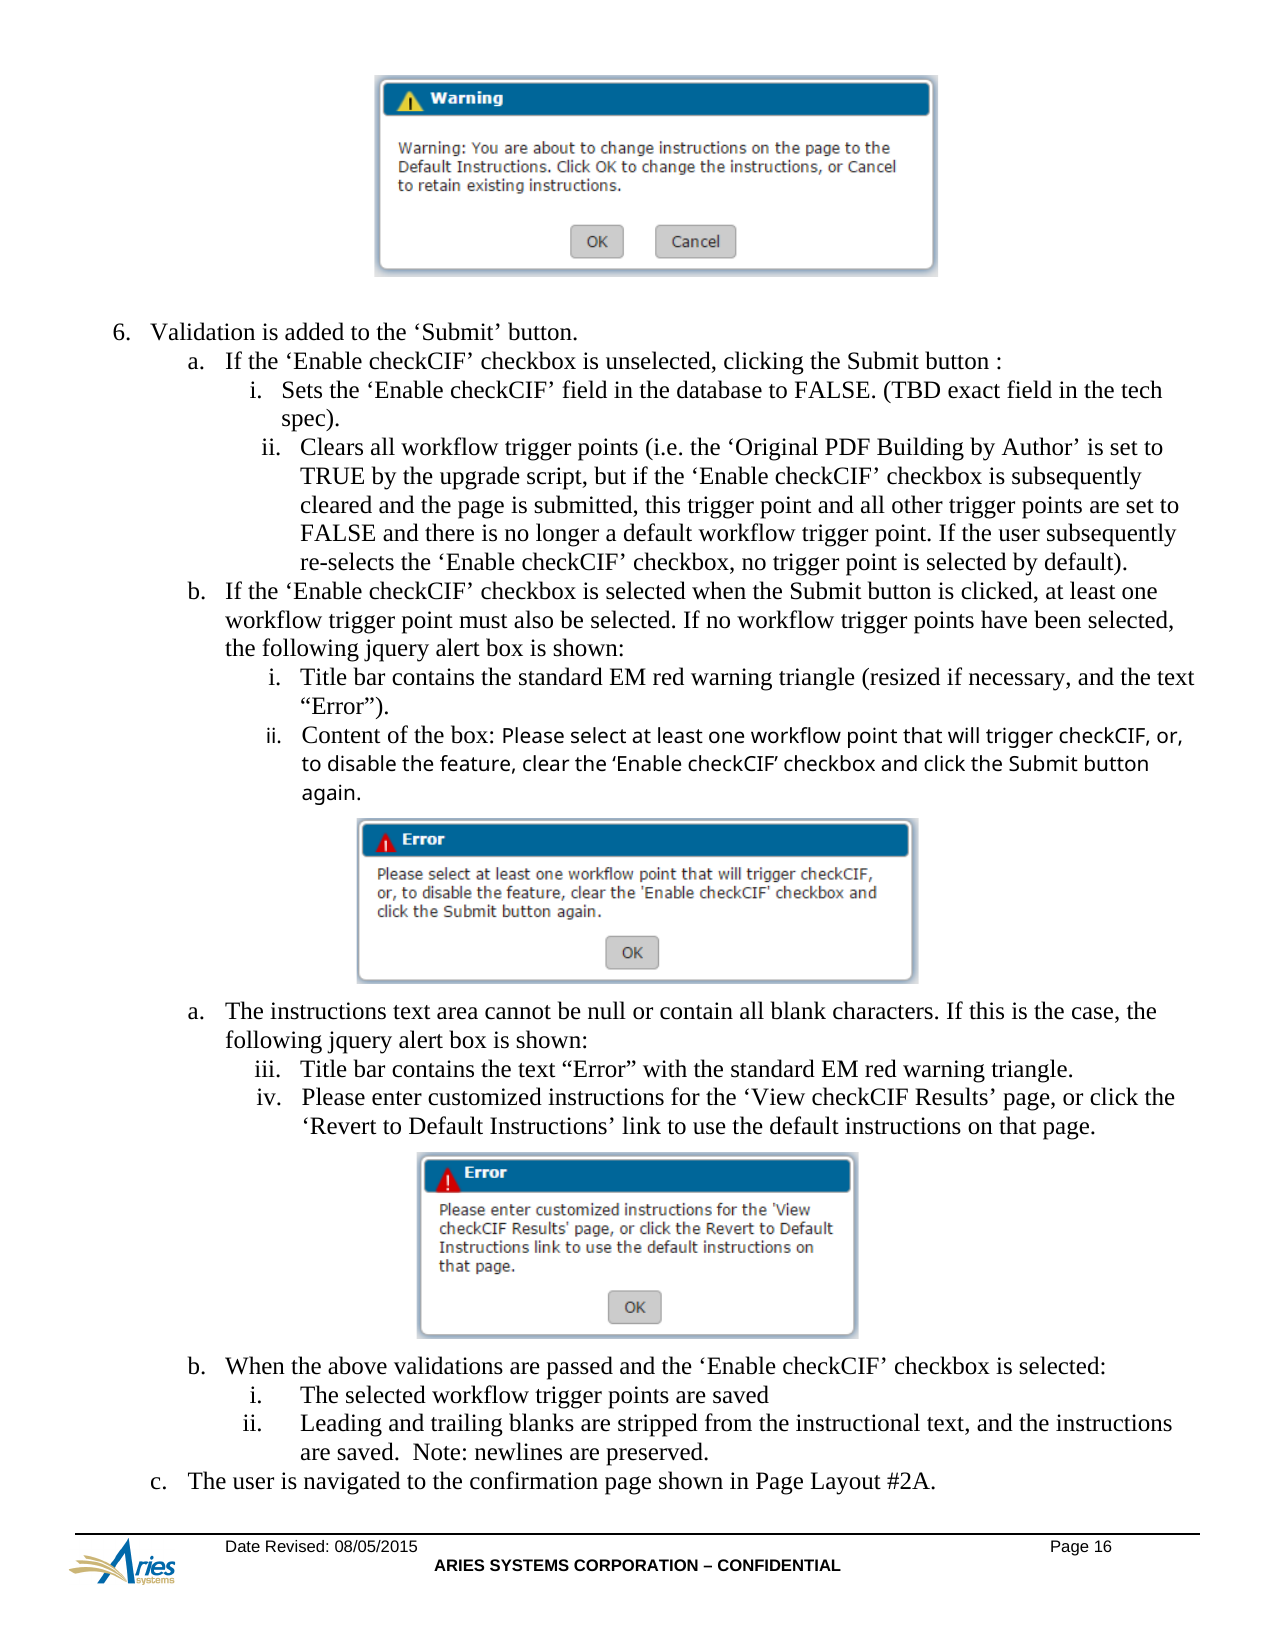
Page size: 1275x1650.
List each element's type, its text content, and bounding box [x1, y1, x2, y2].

picture [374, 75, 939, 277]
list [150, 1466, 1200, 1495]
list Sets the ‘Enable checkCIF’ field in the database to FALSE. (TBD exact field in the tech spec). [262, 375, 1200, 432]
list When the above validations are passed and the ‘Enable checkCIF’ checkbox is selected: [187, 1351, 1200, 1380]
list Title bar contains the standard EM red warning triangle (resized if necessary, and the text “Error”). [281, 662, 1200, 720]
list Clears all workflow trigger points (i.e. the ‘Original PDF Building by Author’ is set to TRUE by the upgrade script, but if the ‘Enable checkCIF’ checkbox is subsequently cleared and the page is submitted, this trigger point and all other trigger points are set to FALSE and there is no longer a default workflow trigger point. If the user subsequently re-selects the ‘Enable checkCIF’ checkbox, no trigger point is selected by default). [281, 432, 1200, 576]
picture [68, 1538, 175, 1585]
list If the ‘Enable checkCIF’ checkbox is selected when the Submit button is clicked, at least one workflow trigger point must also be selected. If no workflow trigger points have been selected, the following jquery alert box is shown: [187, 576, 1200, 662]
list Validation is added to the ‘Submit’ button. [112, 317, 1200, 346]
picture [416, 1152, 859, 1339]
list The instructions text area cannot be null or contain all blank characters. If this is the case, the following jquery alert box is shown: [187, 996, 1200, 1054]
list Title bar contains the text “Error” with the standard EM red warning triangle. [281, 1054, 1200, 1082]
picture [356, 818, 919, 984]
list The selected workflow trigger points are saved [262, 1380, 1200, 1408]
list Content of the box: Please select at least one workflow point that will trigger checkCIF, or, to disable the feature, clear the ‘Enable checkCIF’ checkbox and click the Submit button again. [282, 720, 1200, 806]
list Leading and trailing blanks are stripped from the instructional text, and the instructions are saved. Note: newlines are preserved. [262, 1408, 1200, 1466]
list If the ‘Enable checkCIF’ checkbox is unselected, clicking the Submit button : [187, 346, 1200, 375]
list Please enter customized instructions for the ‘View checkCIF Results’ page, or click the ‘Revert to Default Instructions’ link to use the default instructions on that page. [282, 1082, 1200, 1140]
